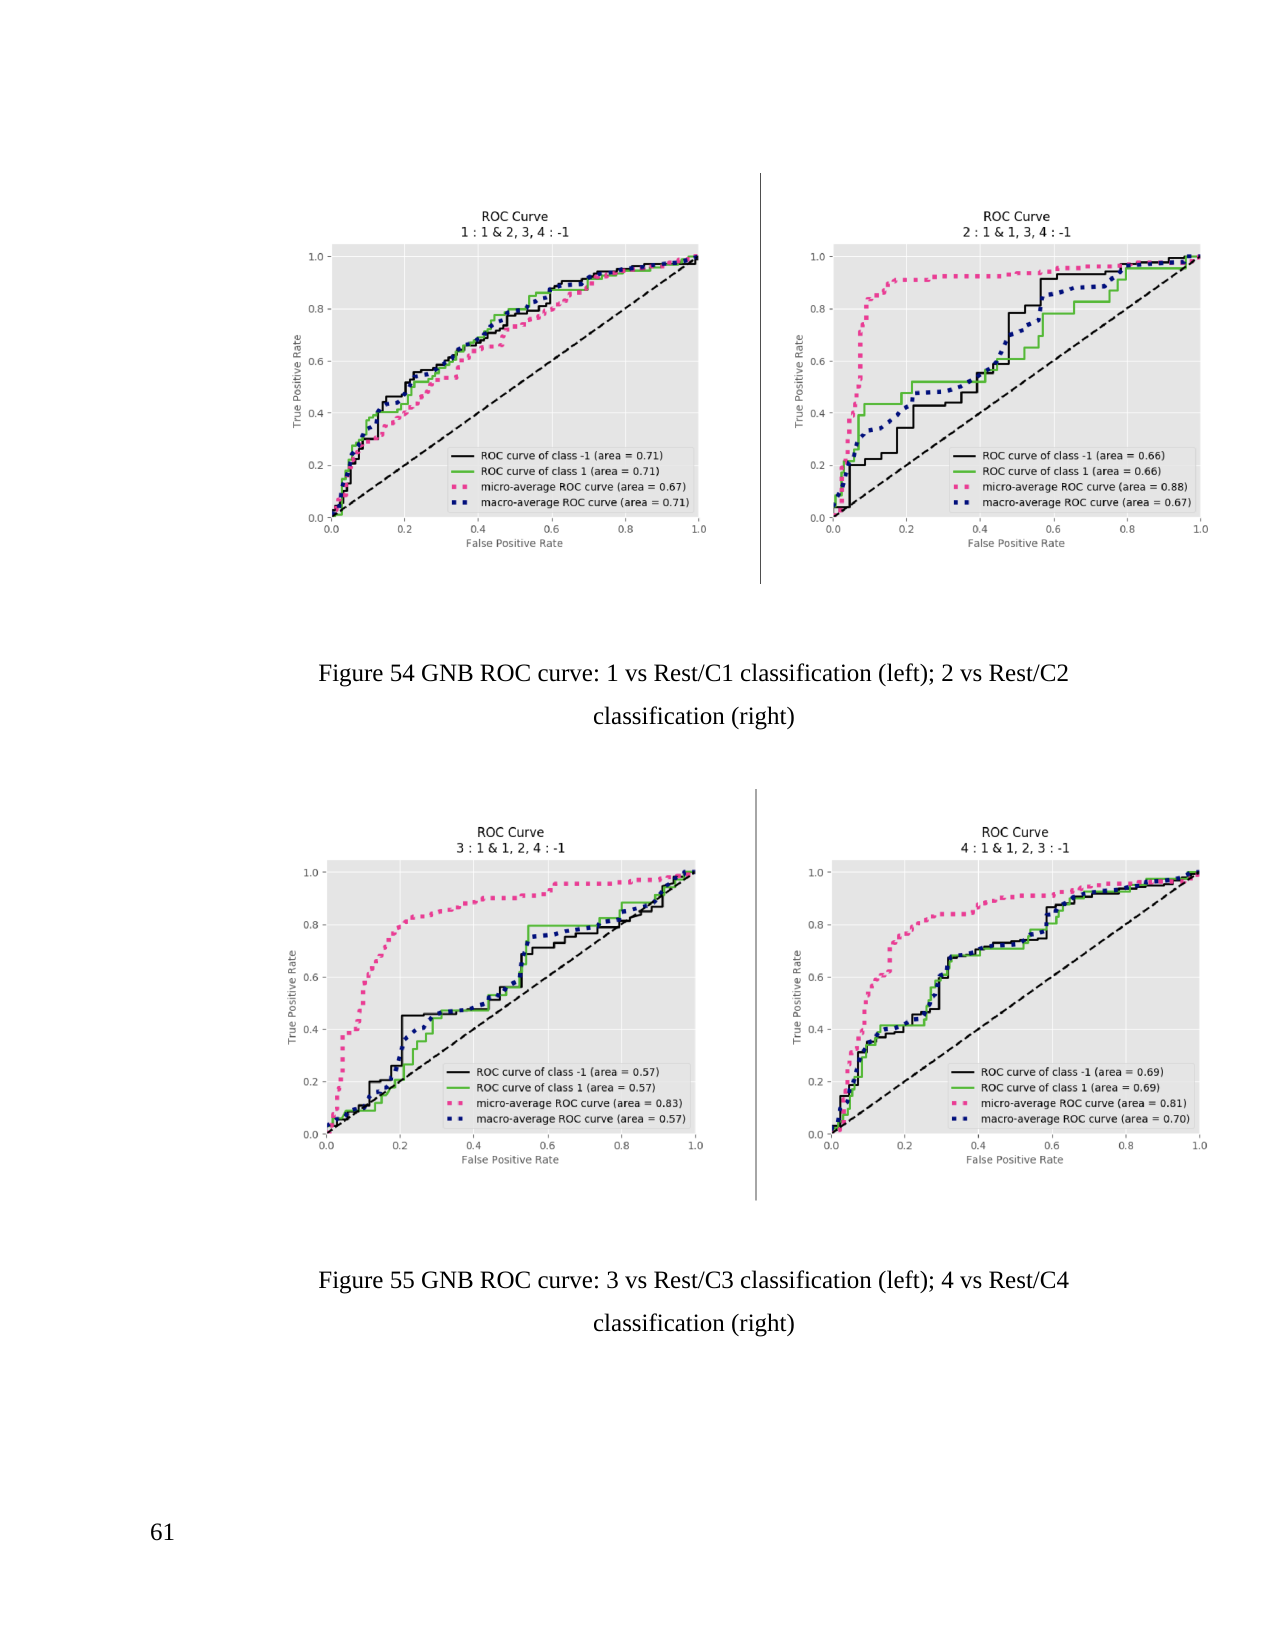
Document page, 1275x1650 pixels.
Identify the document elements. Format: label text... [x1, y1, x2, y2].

picture [262, 773, 1238, 1222]
list Figure 54 GNB ROC curve: 1 vs Rest/C1 classification (left); 2 vs Rest/C2 classification (right) [262, 658, 1125, 729]
list Figure 55 GNB ROC curve: 3 vs Rest/C3 classification (left); 4 vs Rest/C4 classification (right) [262, 1265, 1125, 1337]
picture [262, 150, 1238, 615]
